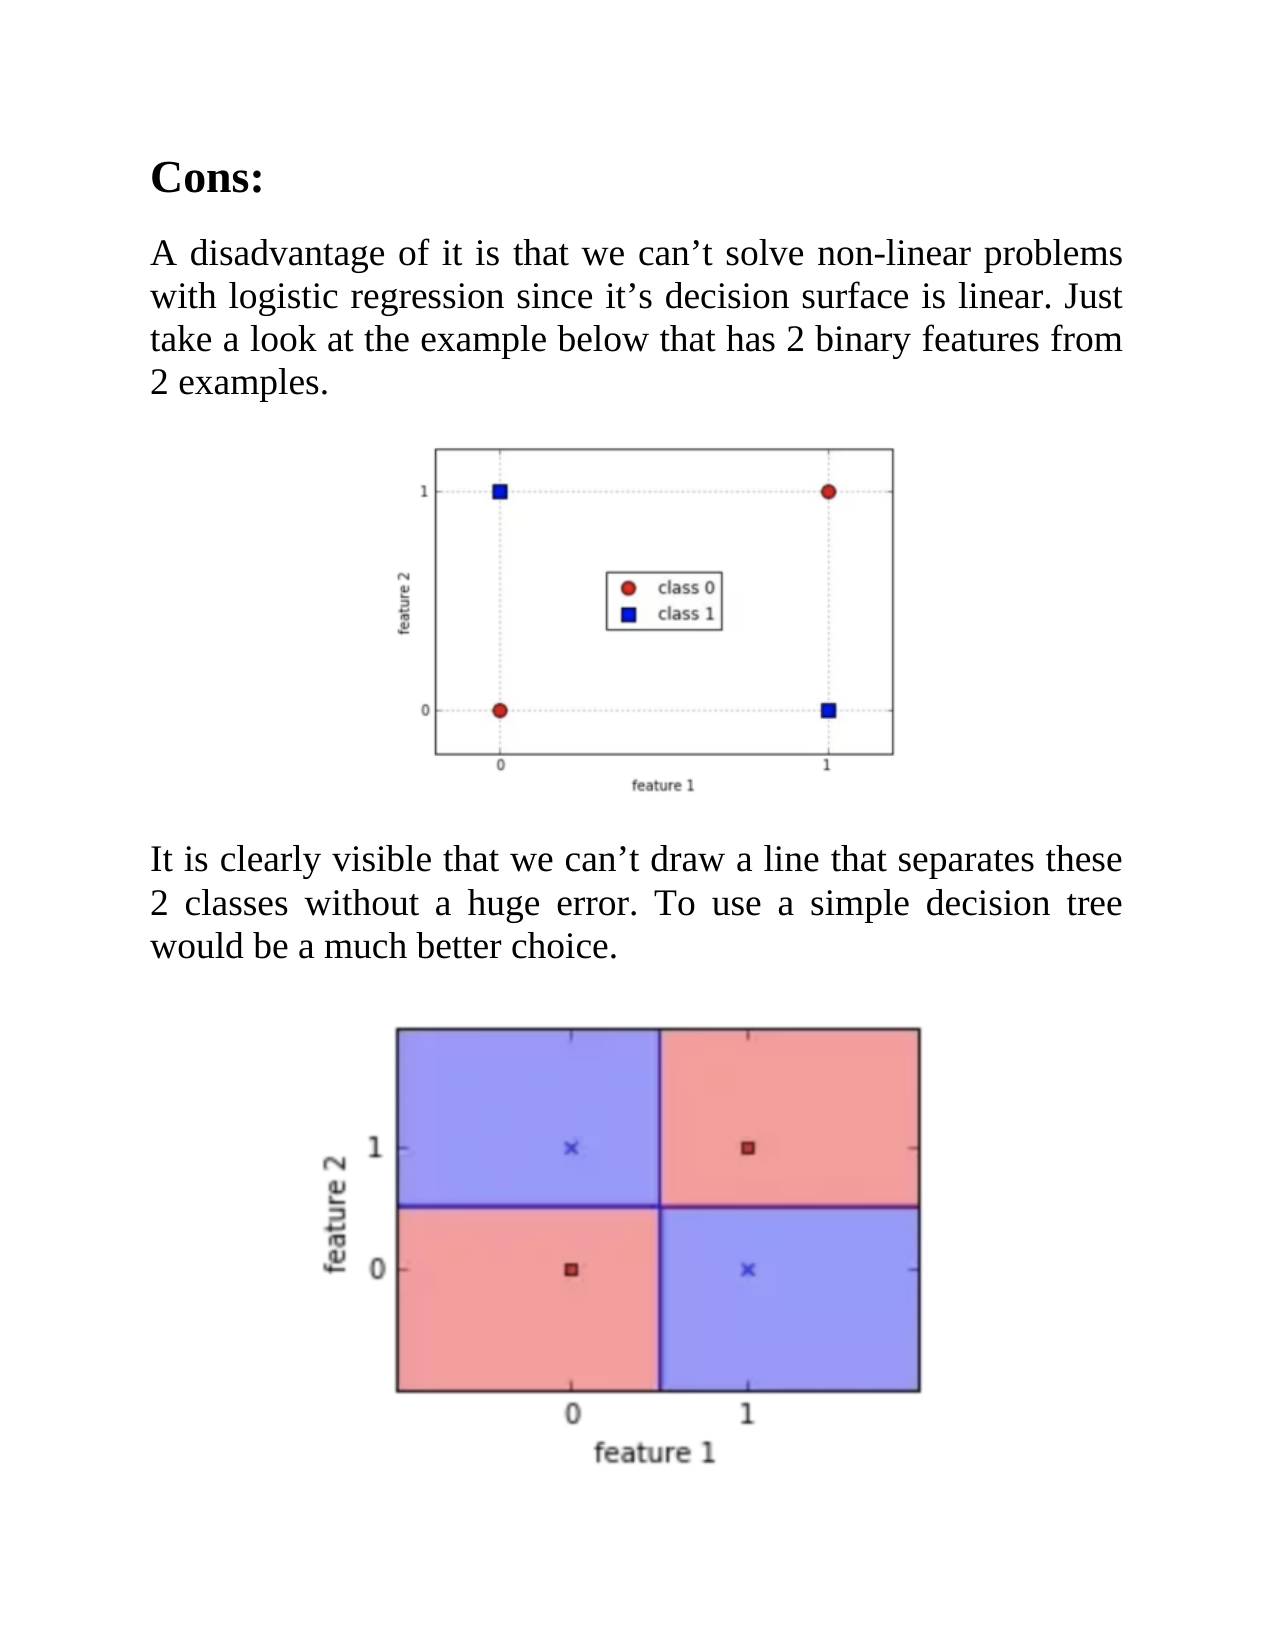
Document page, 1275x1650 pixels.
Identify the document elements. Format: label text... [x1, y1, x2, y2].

picture [371, 430, 935, 810]
text A disadvantage of it is that we can’t solve non-linear problems with logistic regression since it’s decision surface is linear. Just take a look at the example below that has 2 binary features from 2 examples. [150, 230, 1125, 403]
picture [282, 993, 960, 1498]
text It is clearly visible that we can’t draw a line that separates these 2 classes without a huge error. To use a simple decision tree would be a much better choice. [150, 837, 1125, 966]
text Cons: [150, 150, 1125, 203]
